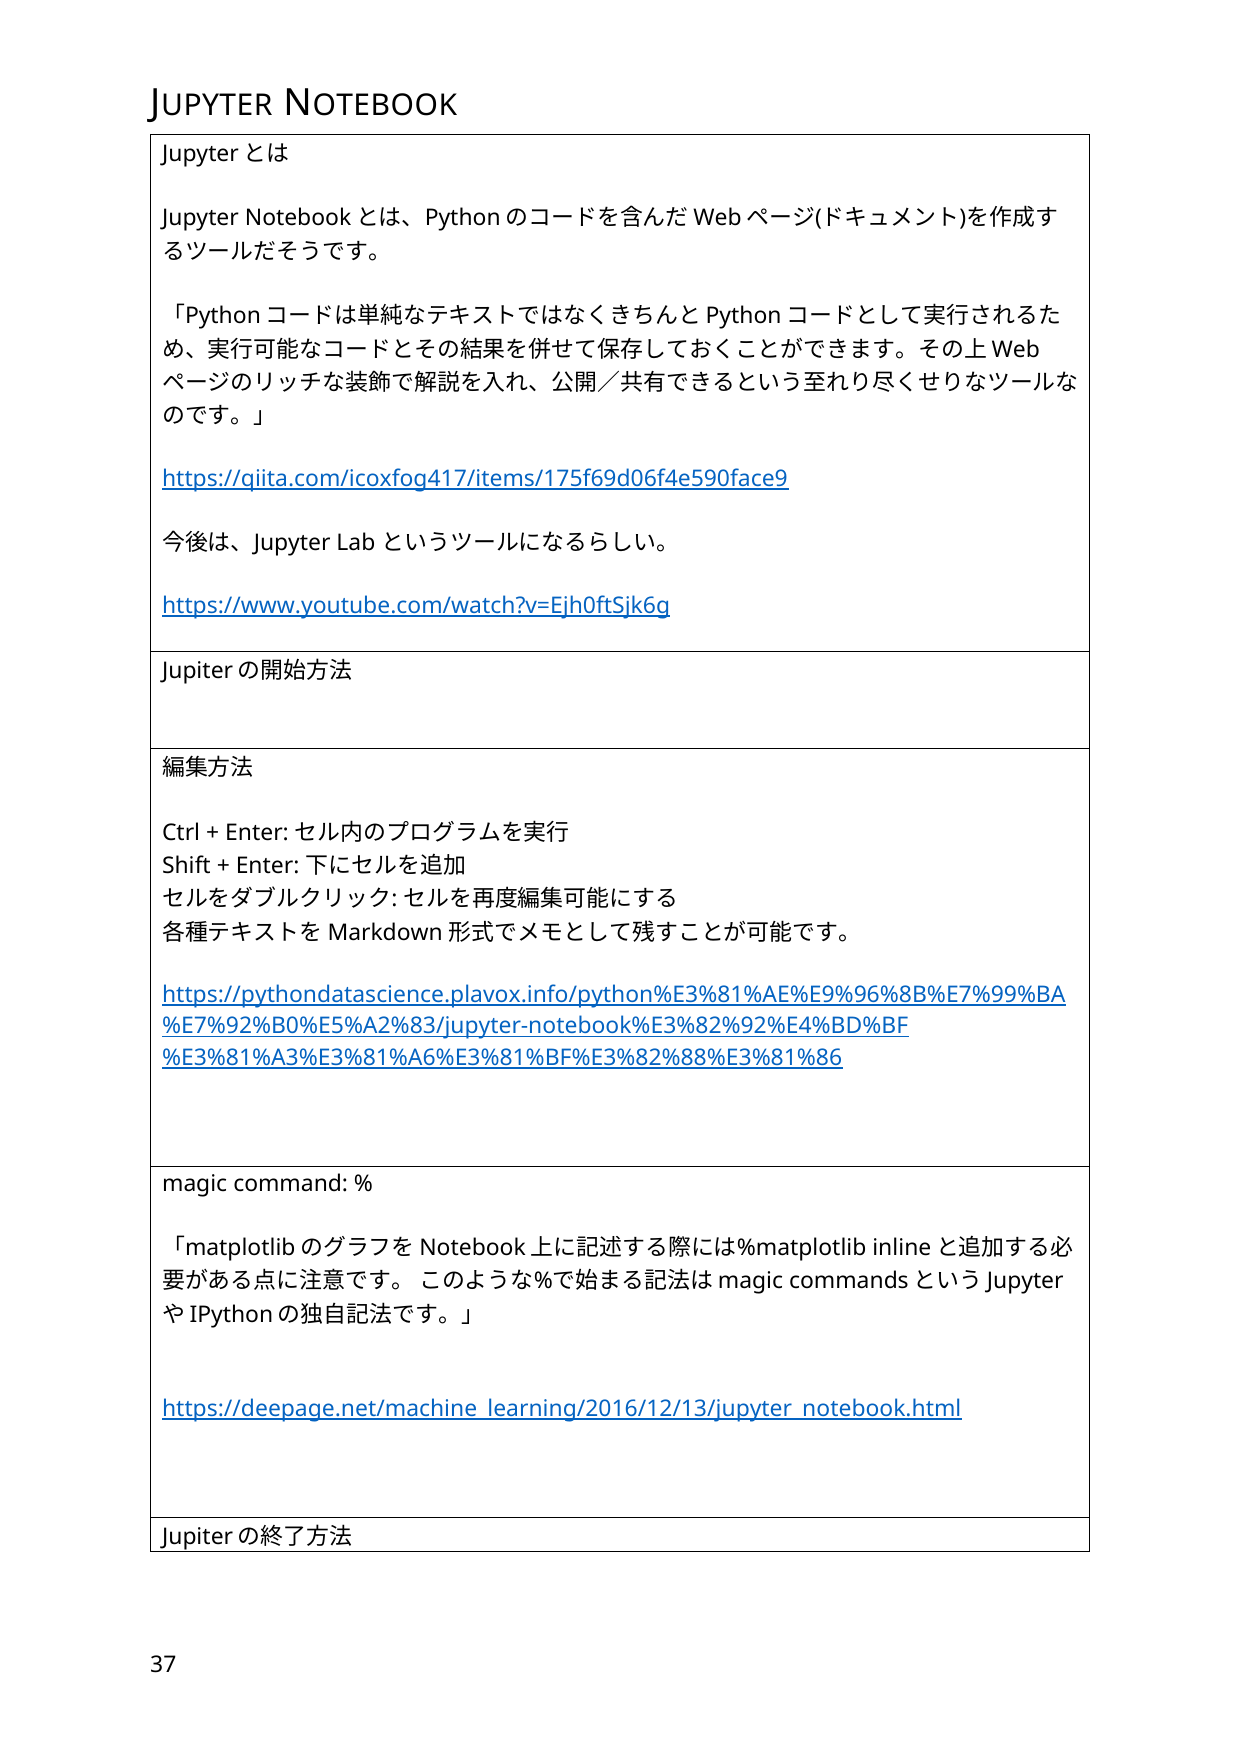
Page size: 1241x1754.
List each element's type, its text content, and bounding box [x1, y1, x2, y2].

subtitle Jupyter Notebook [150, 75, 1090, 126]
table_cell 編集方法 Ctrl + Enter: セル内のプログラムを実行 Shift + Enter: 下にセルを追加 セルをダブルクリック: セルを再度編集可能にする 各種テキストを Markdown 形式でメモとして残すことが可能です。 https://pythondatascience.plavox.info/python%E3%81%AE%E9%96%8B%E7%99%BA%E7%92%B0%E5%A2%83/jupyter-notebook%E3%82%92%E4%BD%BF%E3%81%A3%E3%81%A6%E3%81%BF%E3%82%88%E3%81%86 [151, 749, 1089, 1166]
table_header Jupyterとは Jupyter Notebookとは、Pythonのコードを含んだWebページ(ドキュメント)を作成するツールだそうです。 「Pythonコードは単純なテキストではなくきちんとPythonコードとして実行されるため、実行可能なコードとその結果を併せて保存しておくことができます。その上Webページのリッチな装飾で解説を入れ、公開／共有できるという至れり尽くせりなツールなのです。」 https://qiita.com/icoxfog417/items/175f69d06f4e590face9 今後は、Jupyter Lab というツールになるらしい。 https://www.youtube.com/watch?v=Ejh0ftSjk6g [151, 135, 1089, 651]
table_cell Jupiterの開始方法 [151, 652, 1089, 748]
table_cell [151, 1518, 1089, 1551]
table_cell magic command: % 「matplotlibのグラフをNotebook上に記述する際には%matplotlib inlineと追加する必要がある点に注意です。 このような%で始まる記法はmagic commandsというJupyterやIPythonの独自記法です。」 https://deepage.net/machine_learning/2016/12/13/jupyter_notebook.html [151, 1167, 1089, 1517]
